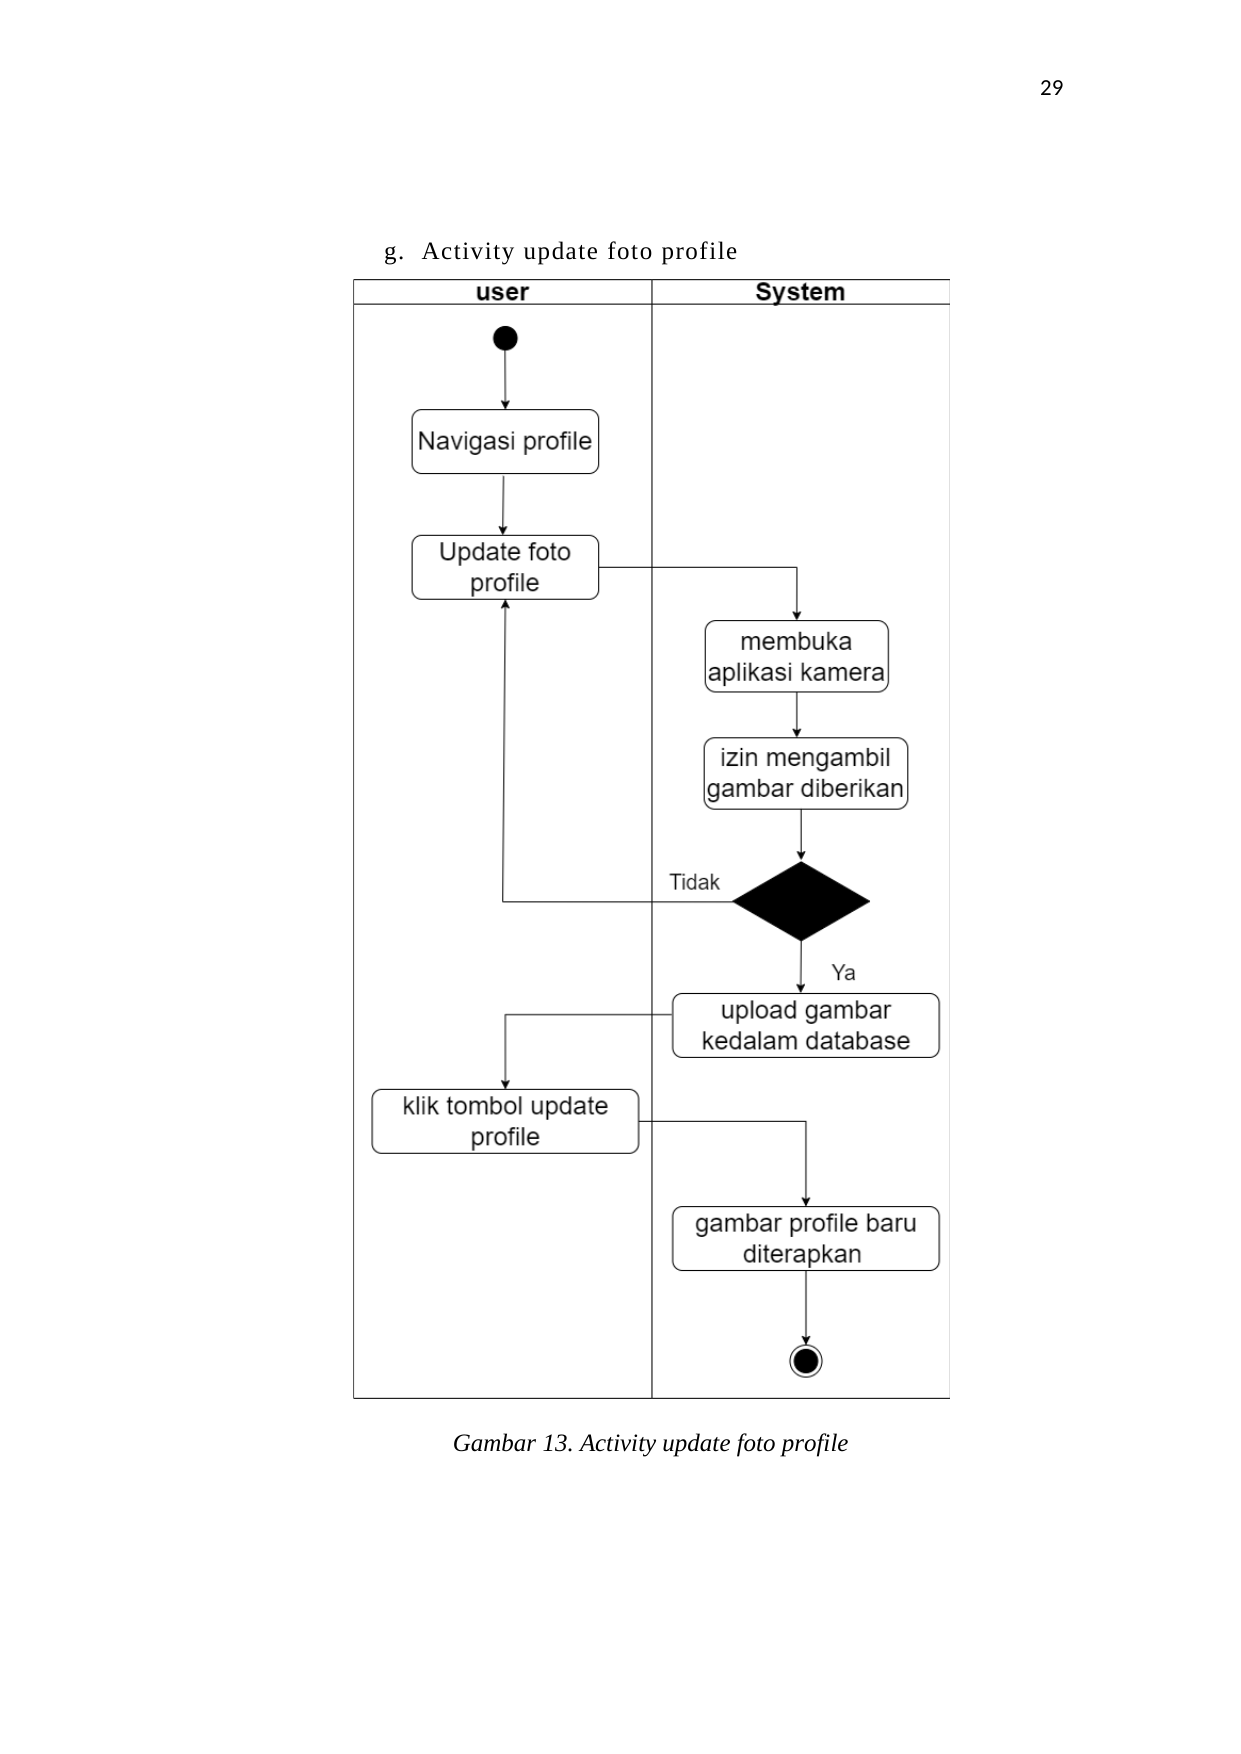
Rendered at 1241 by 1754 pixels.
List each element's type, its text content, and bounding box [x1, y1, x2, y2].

picture [353, 277, 950, 1400]
subtitle Activity update foto profile [384, 236, 1063, 265]
